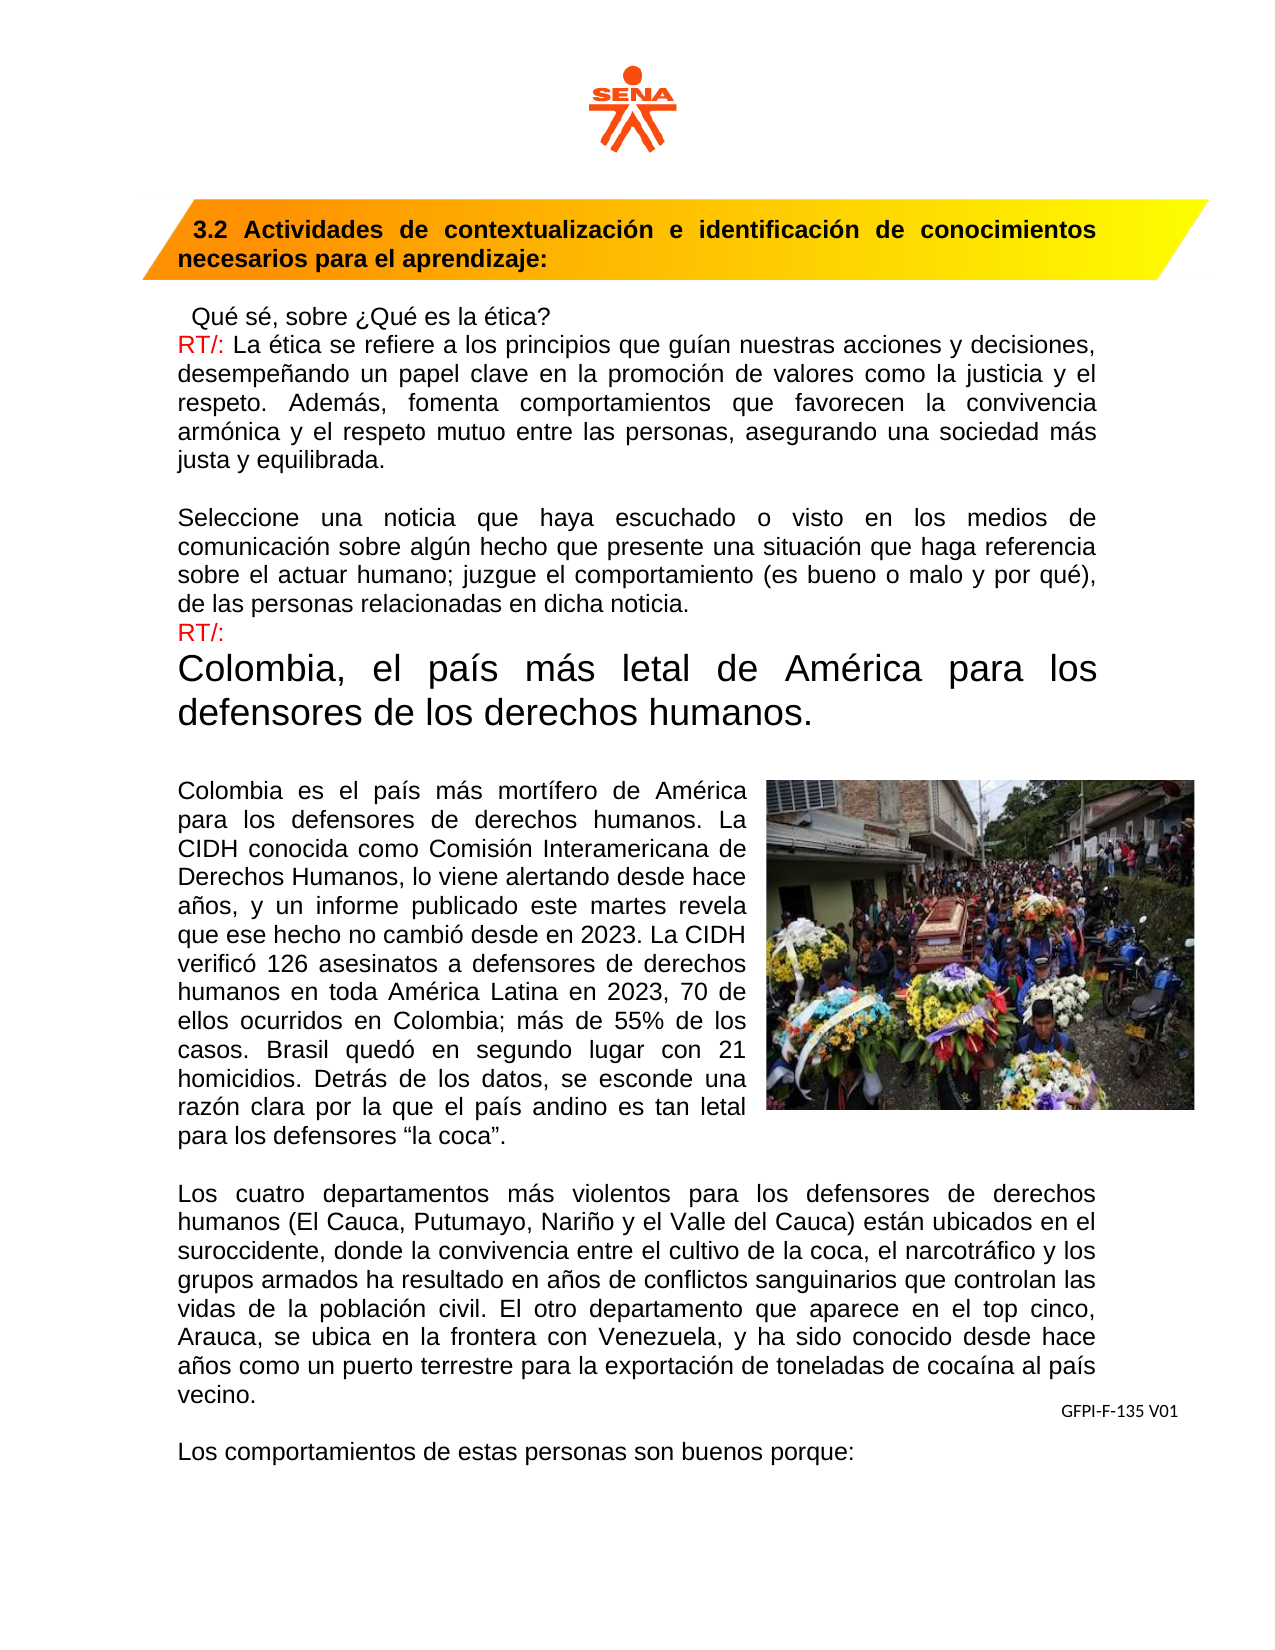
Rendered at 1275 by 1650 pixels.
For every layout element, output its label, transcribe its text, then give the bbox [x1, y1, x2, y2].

text Los comportamientos de estas personas son buenos porque: [177, 1437, 1098, 1466]
text 3.2 Actividades de contextualización e identificación de conocimientos necesarios para el aprendizaje: [177, 215, 1098, 273]
text Los cuatro departamentos más violentos para los defensores de derechos humanos (El Cauca, Putumayo, Nariño y el Valle del Cauca) están ubicados en el suroccidente, donde la convivencia entre el cultivo de la coca, el narcotráfico y los grupos armados ha resultado en años de conflictos sanguinarios que controlan las vidas de la población civil. El otro departamento que aparece en el top cinco, Arauca, se ubica en la frontera con Venezuela, y ha sido conocido desde hace años como un puerto terrestre para la exportación de toneladas de cocaína al país vecino. [177, 1178, 1098, 1408]
picture [766, 780, 1195, 1110]
picture [140, 200, 1211, 280]
text RT/: [177, 618, 1098, 647]
text Qué sé, sobre ¿Qué es la ética? [177, 302, 1098, 330]
text Colombia es el país más mortífero de América para los defensores de derechos humanos. La CIDH conocida como Comisión Interamericana de Derechos Humanos, lo viene alertando desde hace años, y un informe publicado este martes revela que ese hecho no cambió desde en 2023. La CIDH verificó 126 asesinatos a defensores de derechos humanos en toda América Latina en 2023, 70 de ellos ocurridos en Colombia; más de 55% de los casos. Brasil quedó en segundo lugar con 21 homicidios. Detrás de los datos, se esconde una razón clara por la que el país andino es tan letal para los defensores “la coca”. [177, 776, 1098, 1150]
picture [578, 62, 683, 157]
text RT/: La ética se refiere a los principios que guían nuestras acciones y decisiones, desempeñando un papel clave en la promoción de valores como la justicia y el respeto. Además, fomenta comportamientos que favorecen la convivencia armónica y el respeto mutuo entre las personas, asegurando una sociedad más justa y equilibrada. [177, 330, 1098, 474]
text Colombia, el país más letal de América para los defensores de los derechos humanos. [177, 647, 1098, 733]
text Seleccione una noticia que haya escuchado o visto en los medios de comunicación sobre algún hecho que presente una situación que haga referencia sobre el actuar humano; juzgue el comportamiento (es bueno o malo y por qué), de las personas relacionadas en dicha noticia. [177, 503, 1098, 618]
